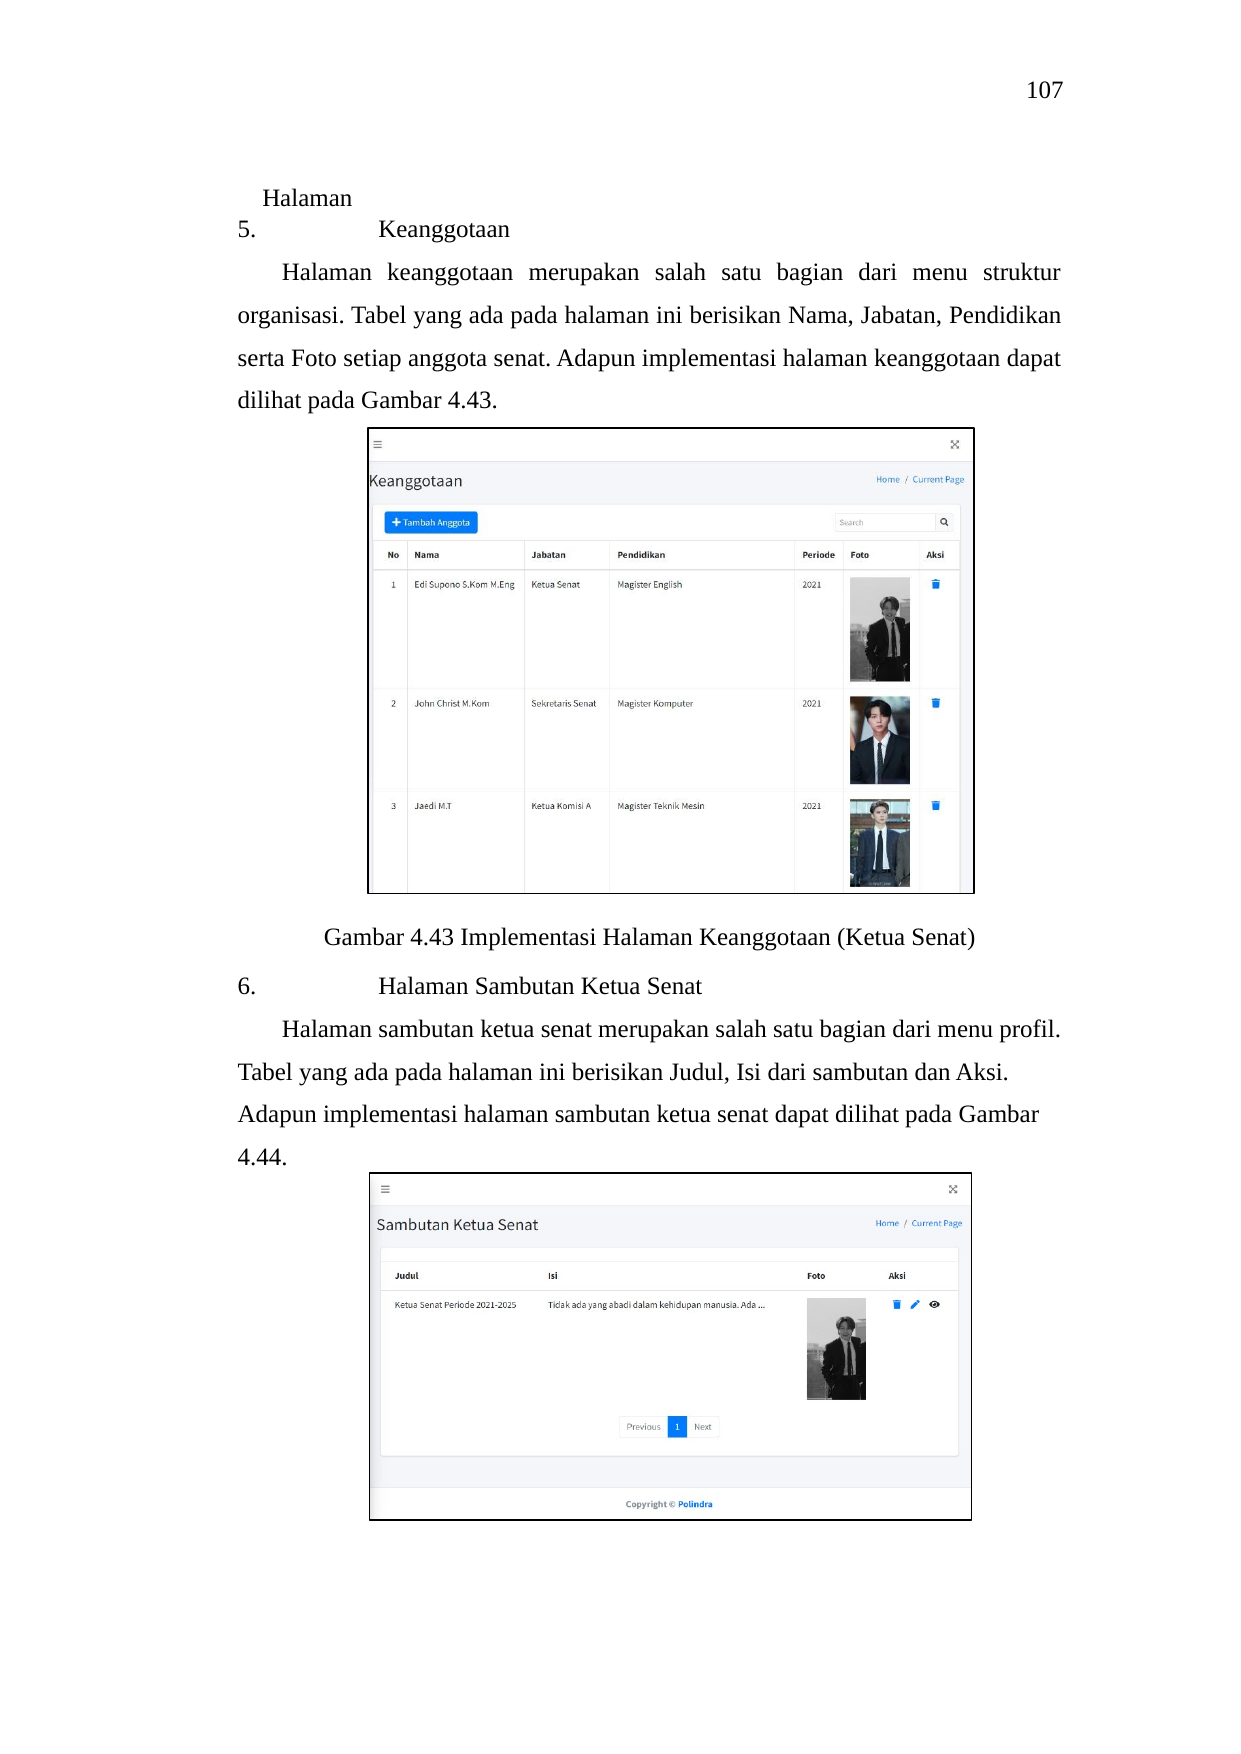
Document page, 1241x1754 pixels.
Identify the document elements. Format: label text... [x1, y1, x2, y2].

picture [370, 1174, 971, 1519]
text Gambar 4.43 Implementasi Halaman Keanggotaan (Ketua Senat) [244, 922, 1054, 951]
text Halaman keanggotaan merupakan salah satu bagian dari menu struktur organisasi. Tabel yang ada pada halaman ini berisikan Nama, Jabatan, Pendidikan serta Foto setiap anggota senat. Adapun implementasi halaman keanggotaan dapat dilihat pada Gambar 4.43. [237, 257, 1062, 414]
list Halaman Sambutan Ketua Senat [237, 971, 1062, 1000]
picture [369, 429, 973, 893]
text 4.44. [237, 1142, 1062, 1171]
list Keanggotaan [237, 214, 1062, 243]
text Halaman sambutan ketua senat merupakan salah satu bagian dari menu profil. Tabel yang ada pada halaman ini berisikan Judul, Isi dari sambutan dan Aksi. [237, 1014, 1062, 1086]
text Adapun implementasi halaman sambutan ketua senat dapat dilihat pada Gambar [237, 1099, 1062, 1128]
